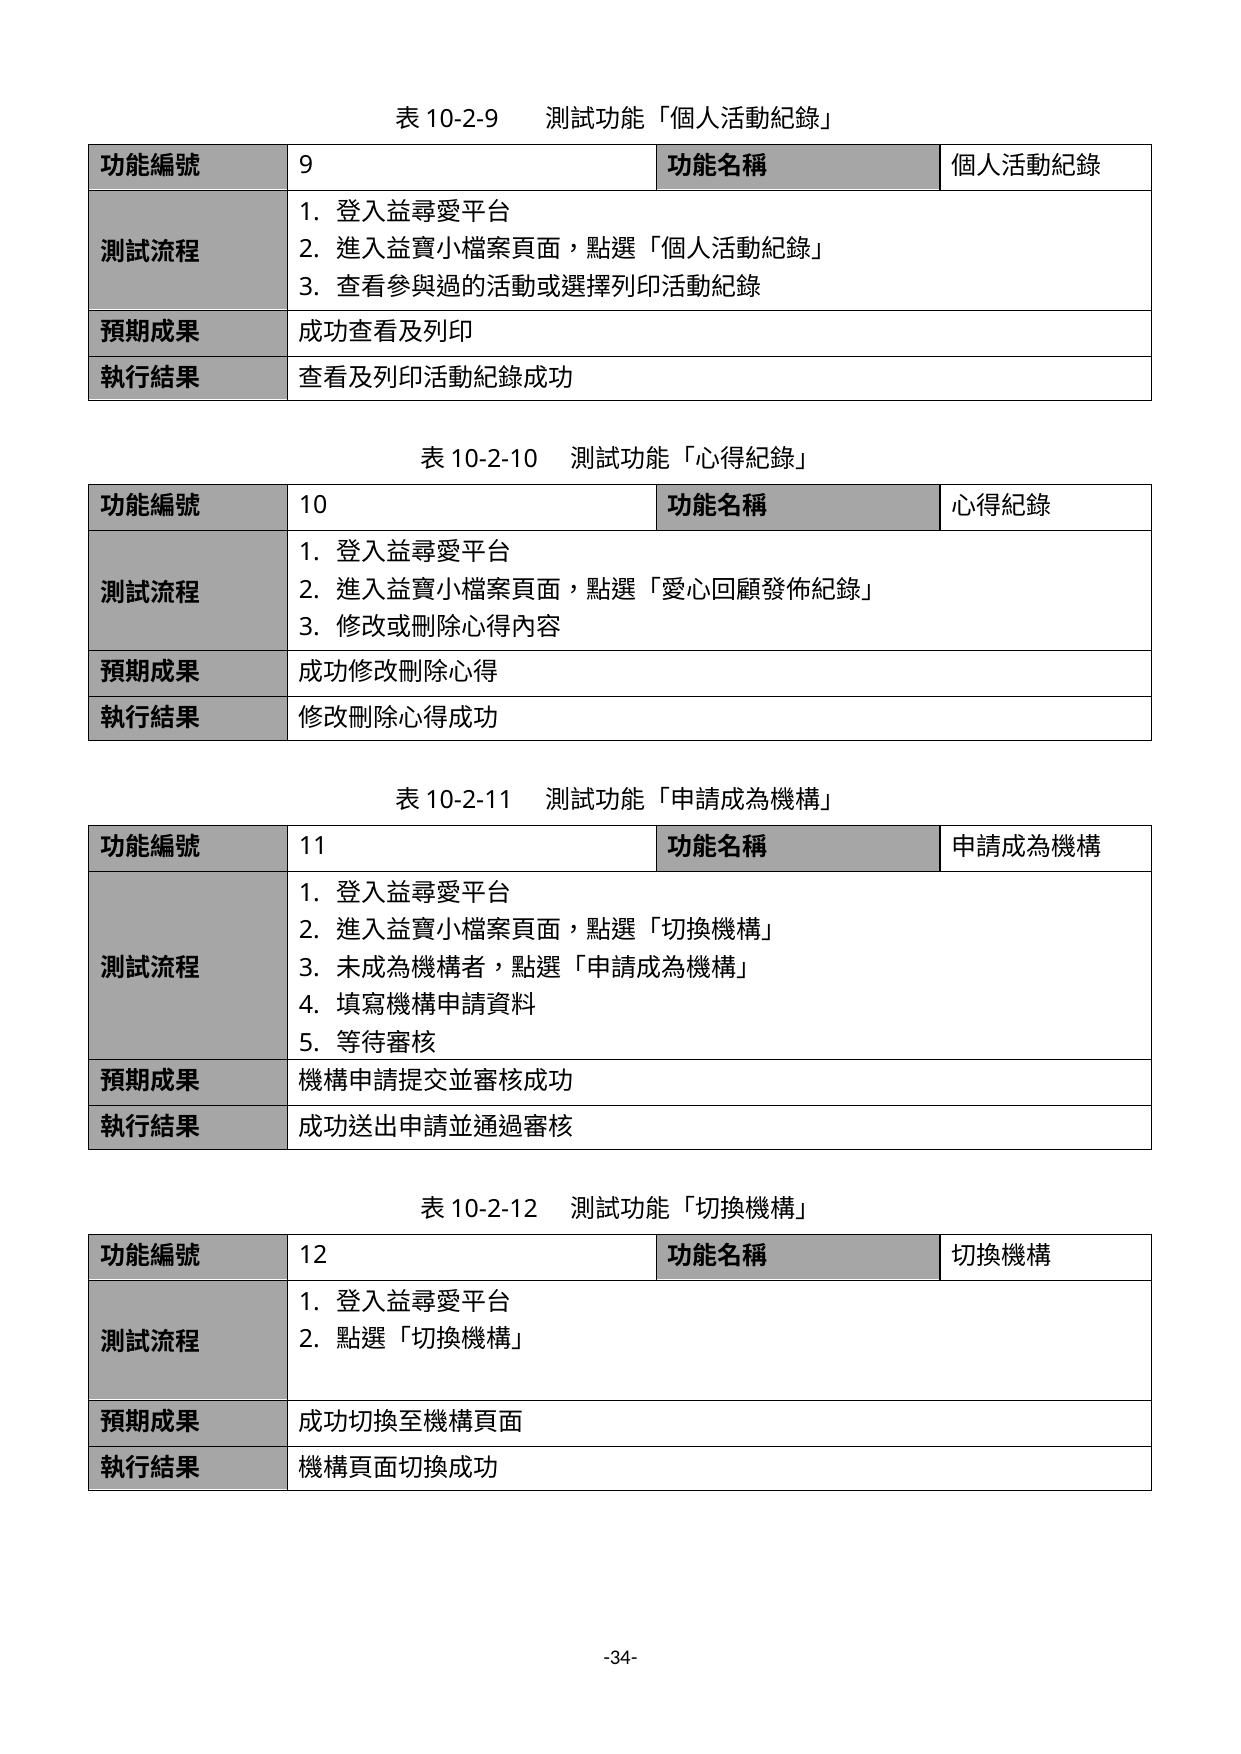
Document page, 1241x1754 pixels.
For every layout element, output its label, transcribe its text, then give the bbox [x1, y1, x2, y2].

table_cell 執行結果 [89, 697, 287, 740]
table_cell 查看及列印活動紀錄成功 [288, 357, 1151, 399]
table_cell 機構頁面切換成功 [288, 1447, 1151, 1489]
table_cell 切換機構 [941, 1235, 1151, 1279]
table_cell 心得紀錄 [941, 485, 1151, 530]
table_cell 11 [288, 826, 656, 871]
table_cell 功能編號 [89, 485, 287, 530]
table_cell 功能名稱 [657, 826, 939, 871]
table_cell 成功查看及列印 [288, 311, 1151, 356]
table_header 表10-2-11 測試功能「申請成為機構」 [89, 779, 1152, 824]
table_cell 測試流程 [89, 872, 287, 1059]
table_cell 預期成果 [89, 1060, 287, 1105]
table_cell 功能名稱 [657, 485, 939, 530]
table_header 表10-2-9 測試功能「個人活動紀錄」 [89, 98, 1152, 143]
table_cell 功能名稱 [657, 1235, 939, 1279]
table_cell 預期成果 [89, 651, 287, 696]
table_cell 測試流程 [89, 531, 287, 650]
table_cell 登入益尋愛平台 進入益寶小檔案頁面，點選「個人活動紀錄」 查看參與過的活動或選擇列印活動紀錄 [288, 191, 1151, 309]
table_cell 申請成為機構 [941, 826, 1151, 871]
table_cell 登入益尋愛平台 進入益寶小檔案頁面，點選「切換機構」 未成為機構者，點選「申請成為機構」 填寫機構申請資料 等待審核 [288, 872, 1151, 1059]
table_cell 執行結果 [89, 357, 287, 399]
table_cell 功能編號 [89, 1235, 287, 1279]
table_cell 12 [288, 1235, 656, 1279]
table_cell 修改刪除心得成功 [288, 697, 1151, 740]
table_cell 10 [288, 485, 656, 530]
table_cell 登入益尋愛平台 進入益寶小檔案頁面，點選「愛心回顧發佈紀錄」 修改或刪除心得內容 [288, 531, 1151, 650]
table_cell 測試流程 [89, 1281, 287, 1399]
table_cell 9 [288, 145, 656, 189]
table_cell 登入益尋愛平台 點選「切換機構」 [288, 1281, 1151, 1399]
table_cell 功能名稱 [657, 145, 939, 189]
table_cell 成功送出申請並通過審核 [288, 1106, 1151, 1149]
table_cell 成功修改刪除心得 [288, 651, 1151, 696]
table_header 表10-2-10 測試功能「心得紀錄」 [89, 438, 1152, 484]
table_cell 測試流程 [89, 191, 287, 309]
table_cell 個人活動紀錄 [941, 145, 1151, 189]
table_cell 功能編號 [89, 145, 287, 189]
table_cell 預期成果 [89, 1401, 287, 1446]
table_cell 功能編號 [89, 826, 287, 871]
table_cell 執行結果 [89, 1106, 287, 1149]
table_cell 執行結果 [89, 1447, 287, 1489]
table_cell 成功切換至機構頁面 [288, 1401, 1151, 1446]
table_cell 機構申請提交並審核成功 [288, 1060, 1151, 1105]
table_header 表10-2-12 測試功能「切換機構」 [89, 1188, 1152, 1233]
table_cell 預期成果 [89, 311, 287, 356]
